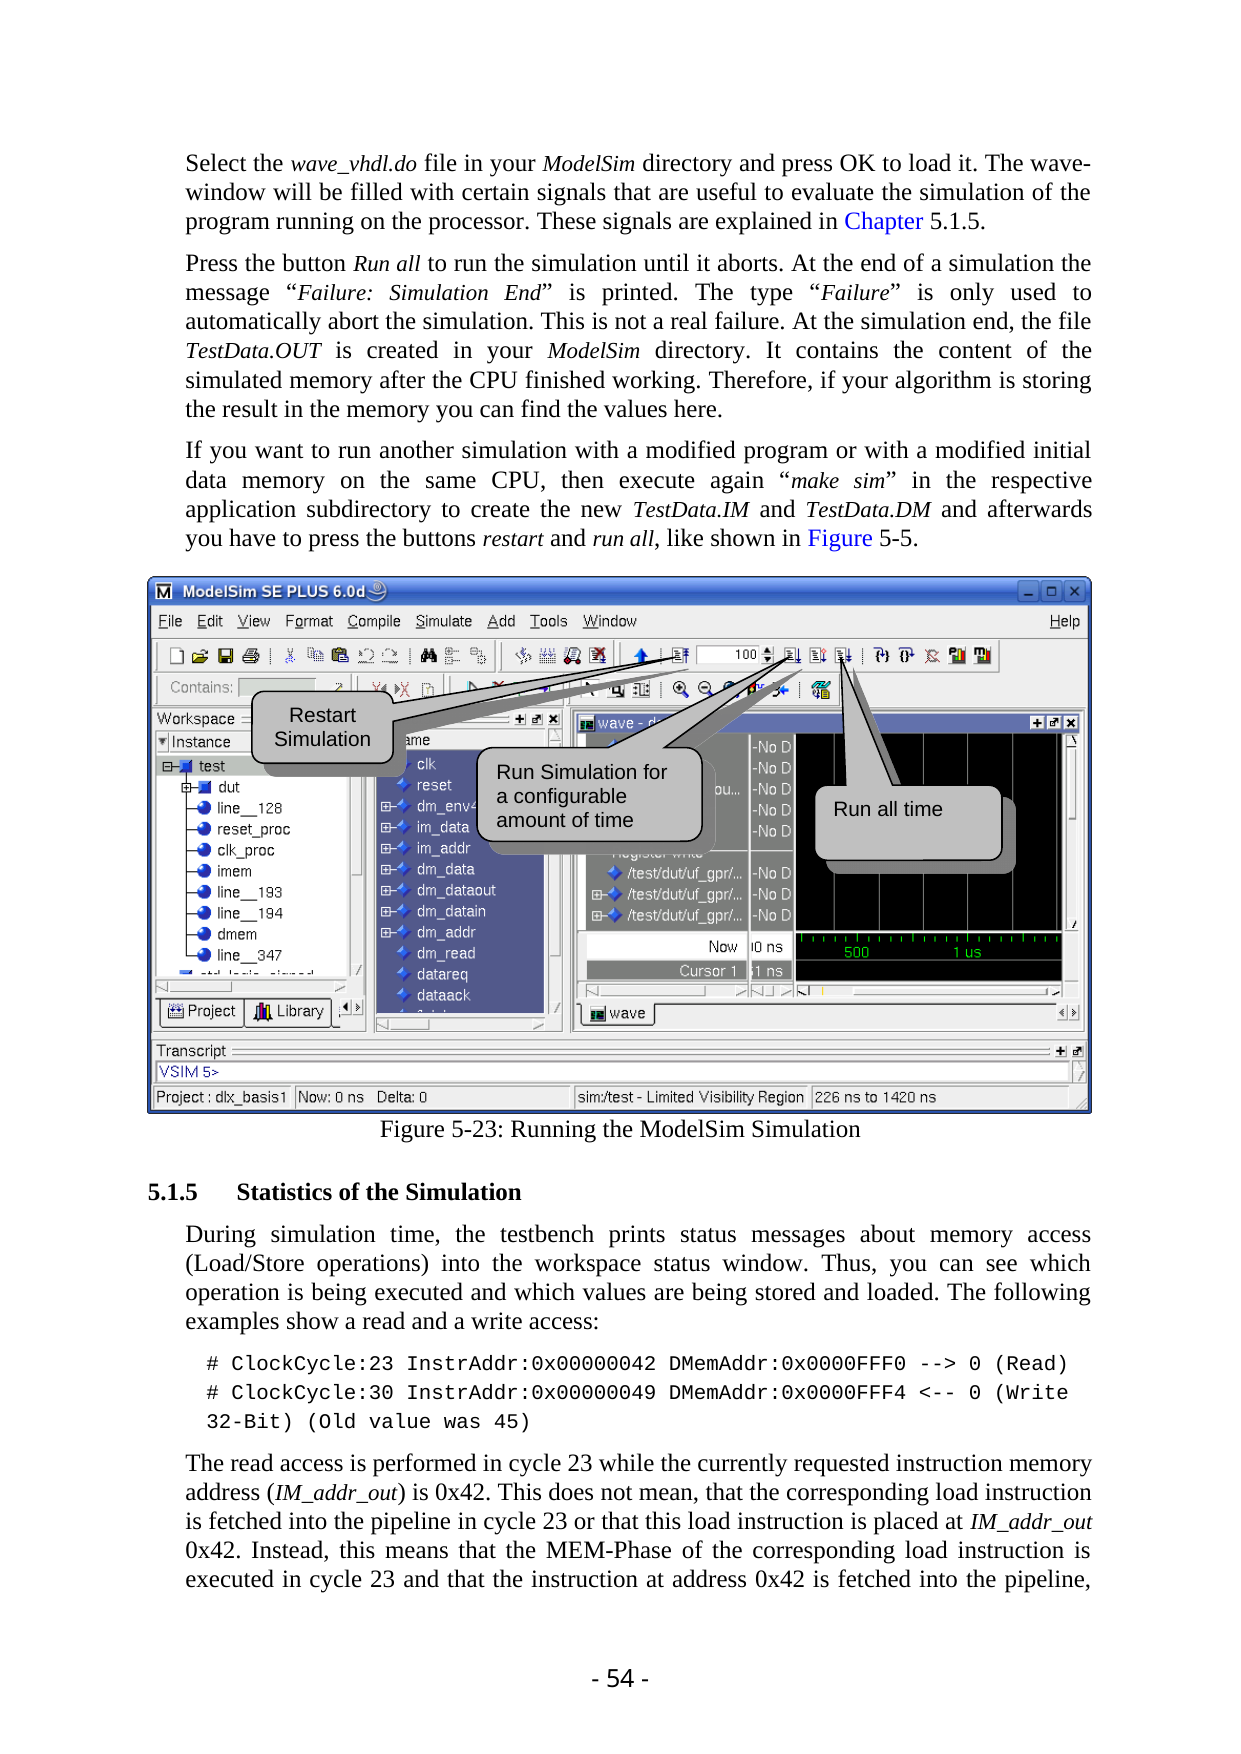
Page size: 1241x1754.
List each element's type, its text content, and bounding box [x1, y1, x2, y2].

subtitle Statistics of the Simulation [148, 1168, 1092, 1206]
text Select the wave_vhdl.do file in your ModelSim directory and press OK to load it. The wave-window will be filled with certain signals that are useful to evaluate the simulation of the program running on the processor. These signals are explained in Chapter 5.1.5. [185, 148, 1092, 235]
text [185, 1447, 1092, 1593]
text If you want to run another simulation with a modified program or with a modified initial data memory on the same CPU, then execute again “make sim” in the respective application subdirectory to create the new TestData.IM and TestData.DM and afterwards you have to press the buttons restart and run all, like shown in Figure 5-5. [185, 435, 1092, 552]
picture [147, 576, 1092, 1114]
text Press the button Run all to run the simulation until it aborts. At the end of a simulation the message “Failure: Simulation End” is printed. The type “Failure” is only used to automatically abort the simulation. This is not a real failure. At the simulation end, the file TestData.OUT is created in your ModelSim directory. It contains the content of the simulated memory after the CPU finished working. Therefore, if your algorithm is storing the result in the memory you can find the values here. [185, 248, 1092, 423]
text During simulation time, the testbench prints status messages about memory access (Load/Store operations) into the workspace status window. Thus, you can see which operation is being executed and which values are being stored and loaded. The following examples show a read and a write access: [185, 1218, 1092, 1335]
text # ClockCycle:30 InstrAddr:0x00000049 DMemAddr:0x0000FFF4 <-- 0 (Write 32-Bit) (Old value was 45) [206, 1377, 1092, 1435]
text # ClockCycle:23 InstrAddr:0x00000042 DMemAddr:0x0000FFF0 --> 0 (Read) [206, 1347, 1092, 1377]
